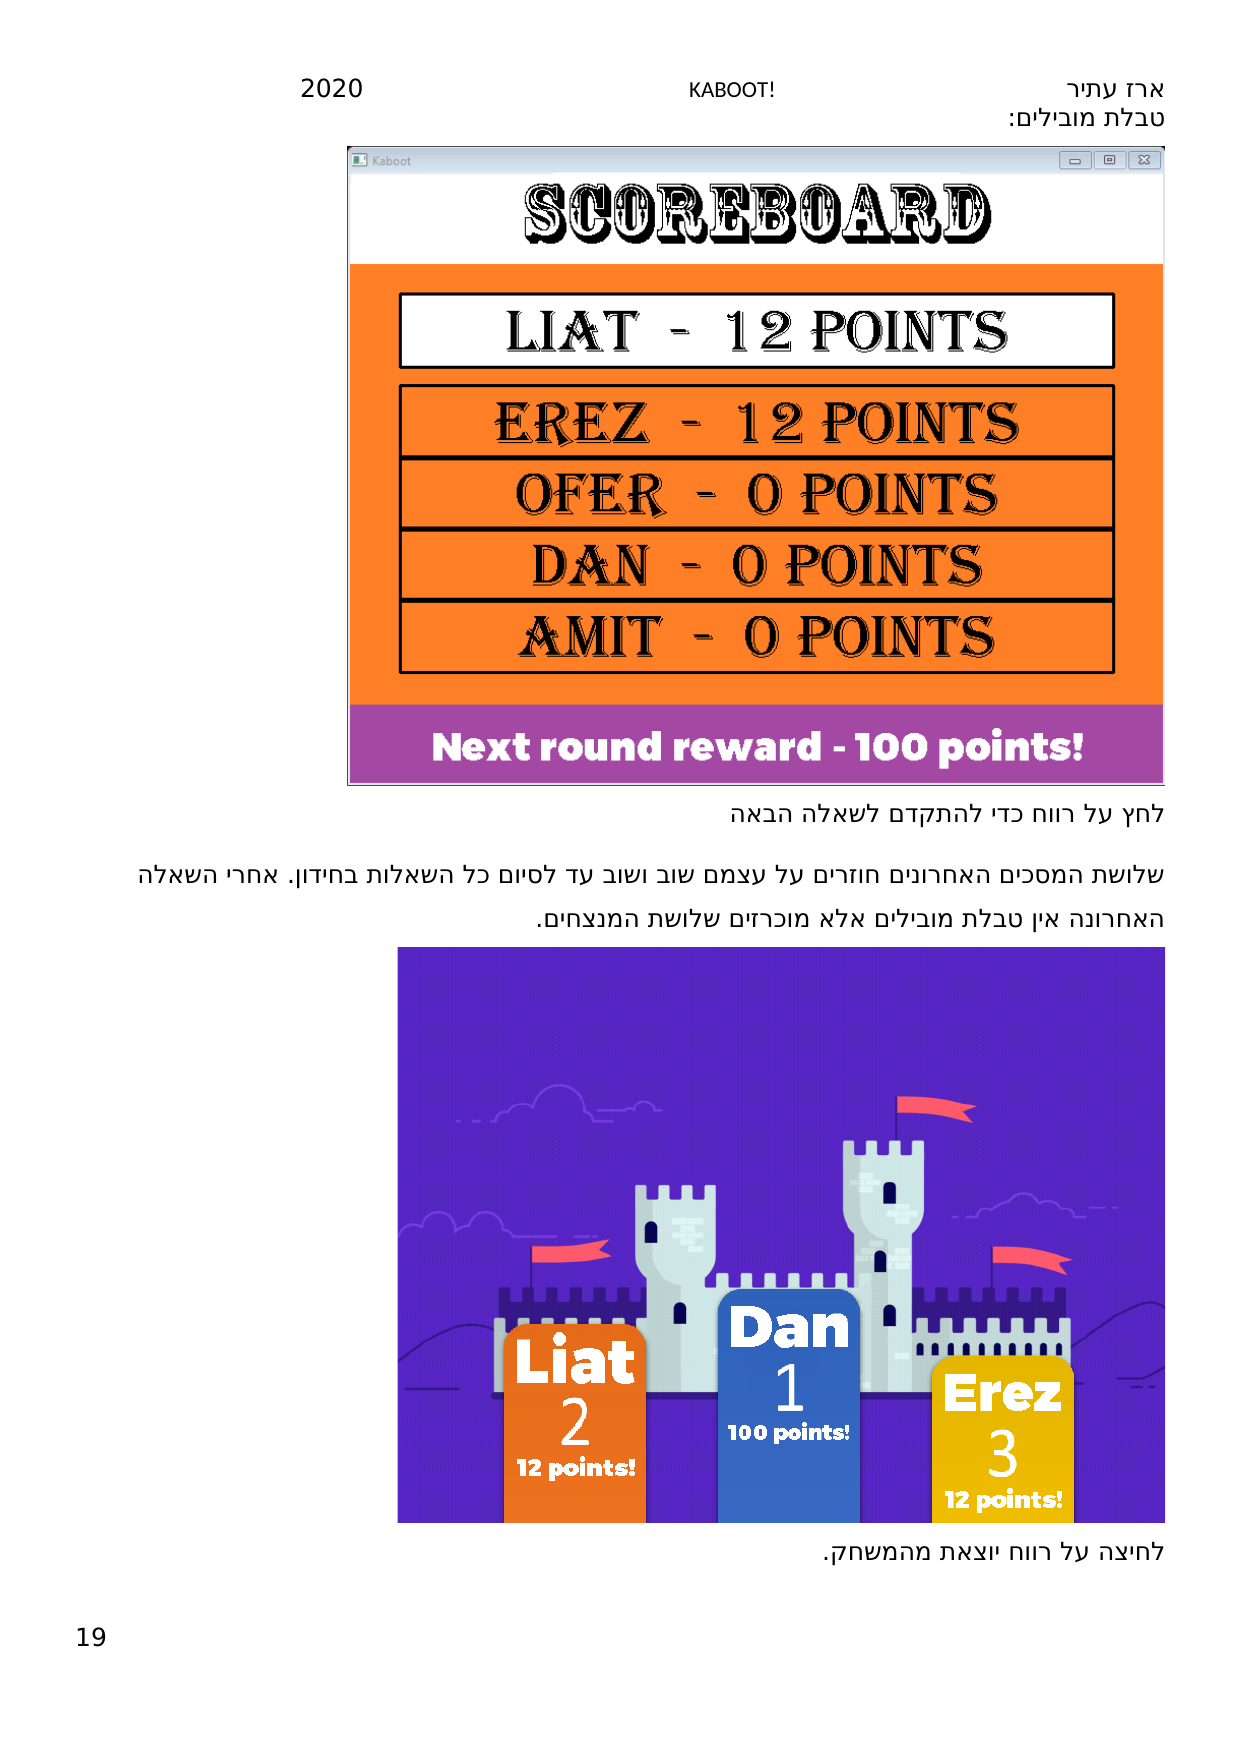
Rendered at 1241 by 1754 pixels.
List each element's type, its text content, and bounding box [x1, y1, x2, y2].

text טבלת מובילים: לחץ על רווח כדי להתקדם לשאלה הבאה [75, 103, 1165, 829]
text שלושת המסכים האחרונים חוזרים על עצמם שוב ושוב עד לסיום כל השאלות בחידון. אחרי השאלה האחרונה אין טבלת מובילים אלא מוכרזים שלושת המנצחים. לחיצה על רווח יוצאת מהמשחק. [75, 860, 1165, 1567]
